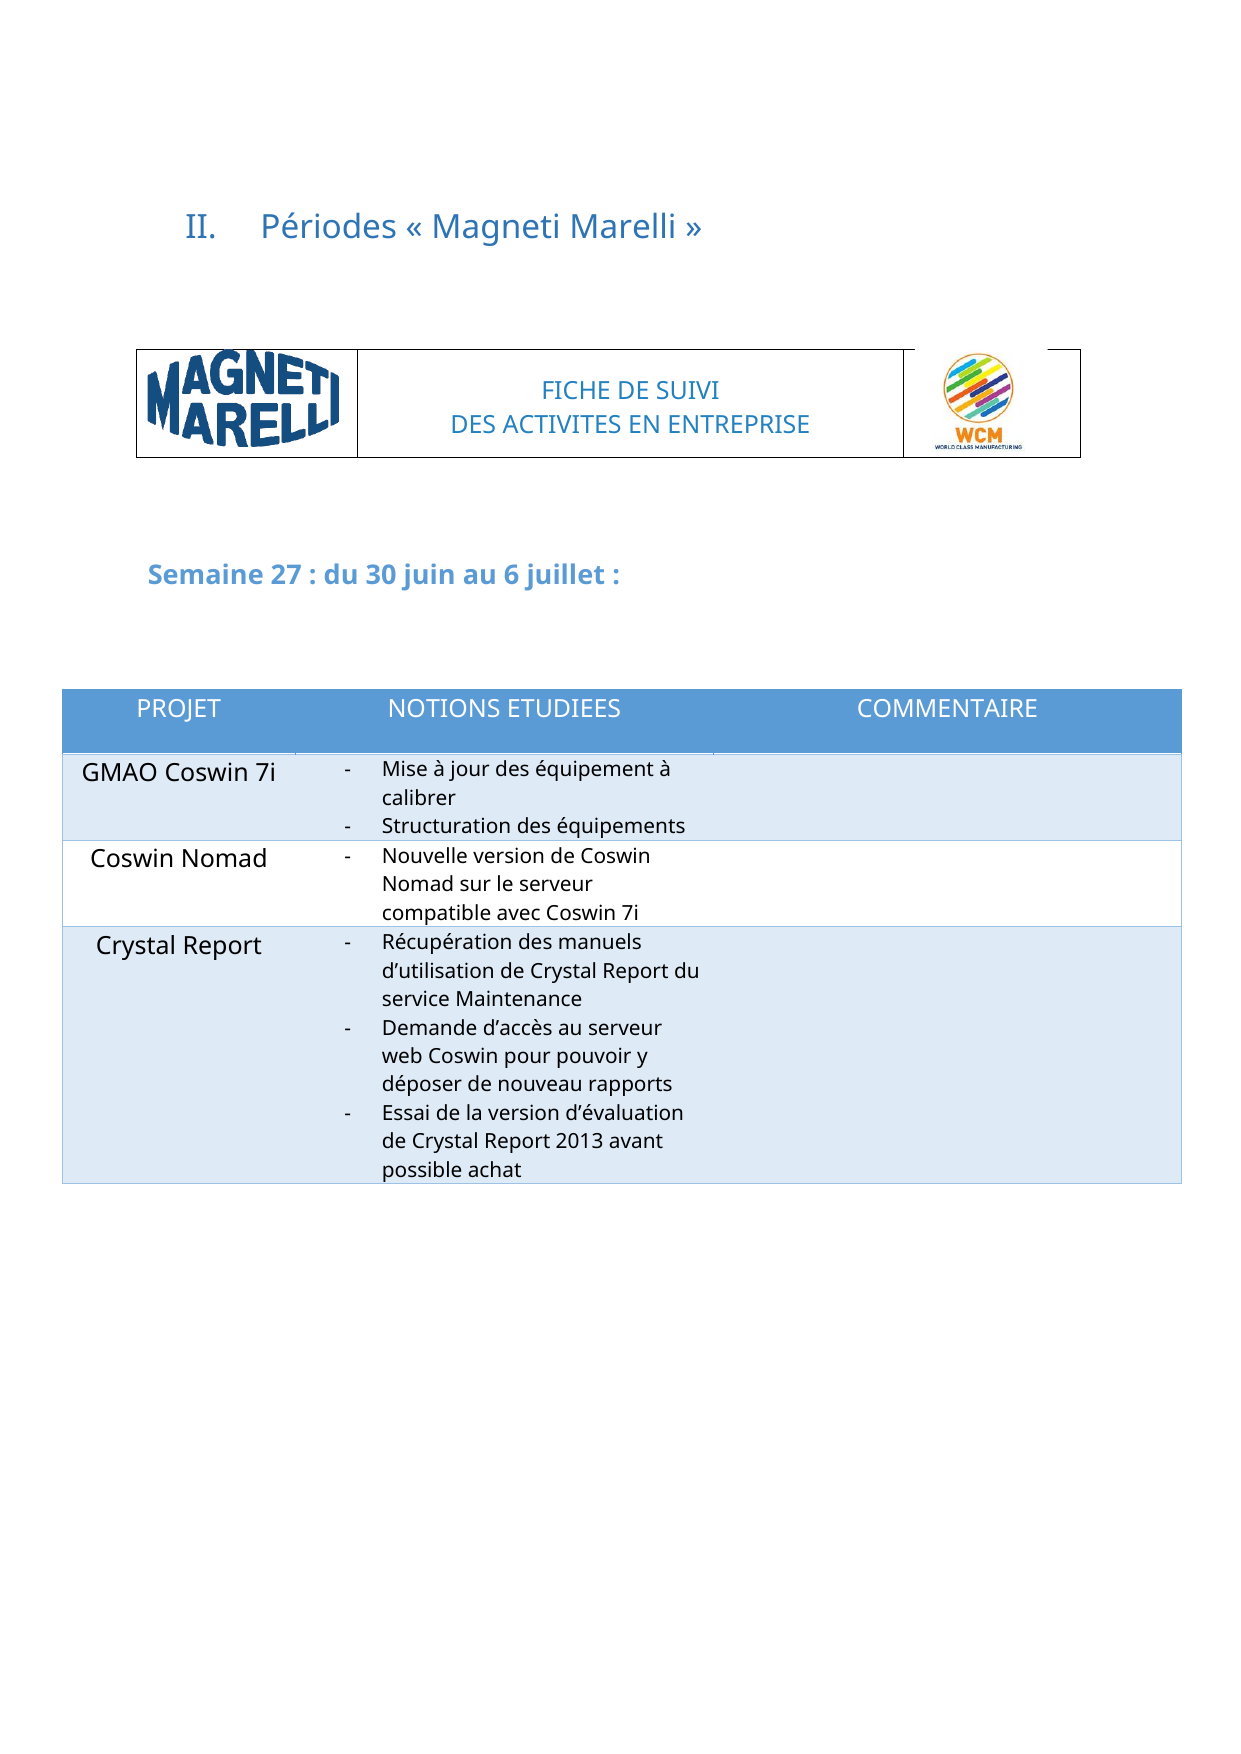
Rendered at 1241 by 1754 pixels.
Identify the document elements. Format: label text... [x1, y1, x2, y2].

table_header COMMENTAIRE [714, 690, 1181, 753]
table_cell [713, 927, 1181, 1183]
subtitle Semaine 27 : du 30 juin au 6 juillet : [148, 556, 1093, 593]
table_header FICHE DE SUIVI DES ACTIVITES EN ENTREPRISE [358, 350, 903, 457]
table_header [904, 350, 914, 457]
table_cell GMAO Coswin 7i [63, 755, 295, 840]
table_cell Nouvelle version de Coswin Nomad sur le serveur compatible avec Coswin 7i [295, 841, 713, 926]
table_cell Mise à jour des équipement à calibrer Structuration des équipements [295, 755, 713, 840]
picture [147, 349, 339, 447]
table_cell Coswin Nomad [63, 841, 295, 926]
table_cell Récupération des manuels d’utilisation de Crystal Report du service Maintenance Demande d’accès au serveur web Coswin pour pouvoir y déposer de nouveau rapports Essai de la version d’évaluation de Crystal Report 2013 avant possible achat [295, 927, 713, 1183]
picture [914, 349, 1048, 457]
table_header PROJET [63, 690, 295, 753]
table_header NOTIONS ETUDIEES [296, 690, 713, 753]
table_header [137, 350, 357, 457]
table_header [1048, 350, 1080, 457]
table_cell [713, 755, 1181, 840]
table_cell Crystal Report [63, 927, 295, 1183]
subtitle Périodes « Magneti Marelli » [185, 203, 1093, 248]
table_cell [713, 841, 1181, 926]
